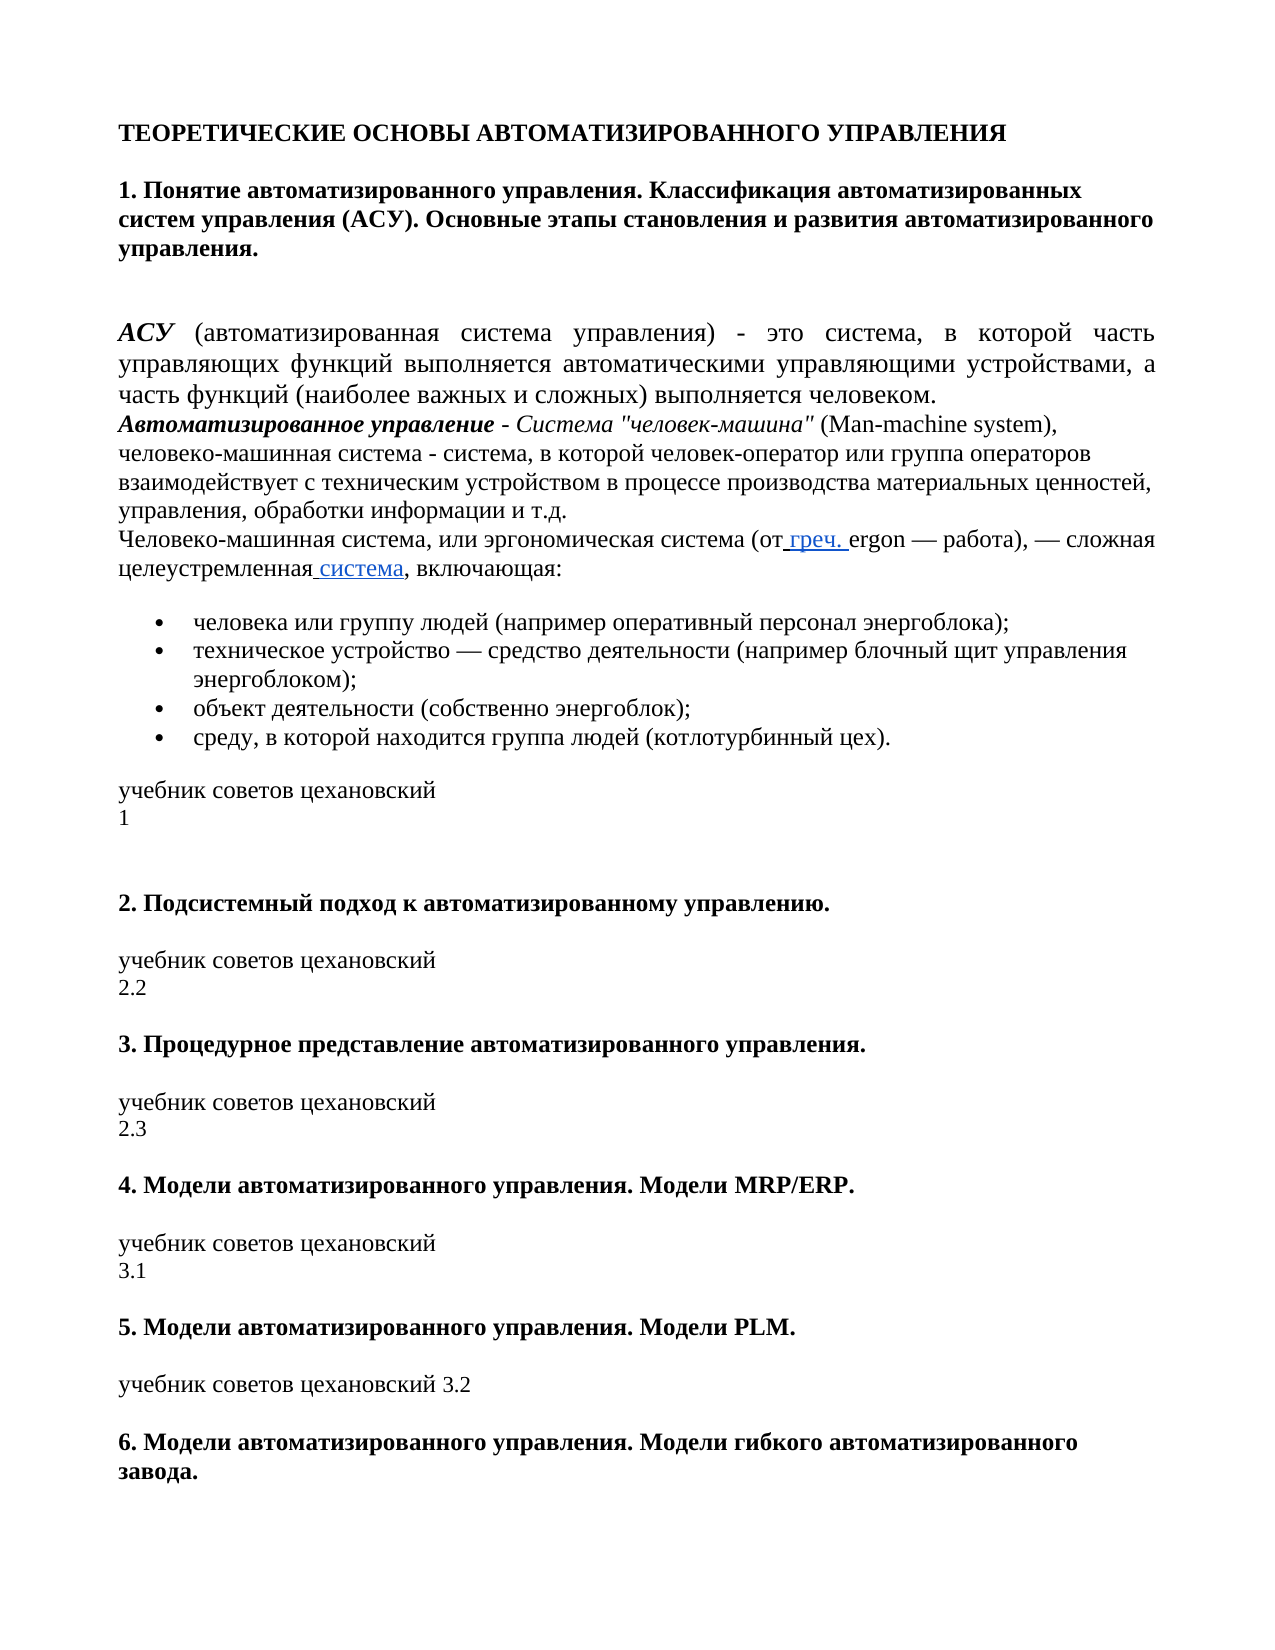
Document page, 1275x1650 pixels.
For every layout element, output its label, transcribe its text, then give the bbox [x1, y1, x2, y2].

text 3.1 [118, 1257, 1157, 1283]
list человека или группу людей (например оперативный персонал энергоблока); [156, 607, 1157, 635]
text учебник советов цехановский [118, 1228, 1157, 1257]
list среду, в которой находится группа людей (котлотурбинный цех). [156, 722, 1157, 750]
text 2.3 [118, 1116, 1157, 1142]
subtitle 6. Модели автоматизированного управления. Модели гибкого автоматизированного завода. [118, 1427, 1157, 1484]
subtitle 1. Понятие автоматизированного управления. Классификация автоматизированных систем управления (АСУ). Основные этапы становления и развития автоматизированного управления. [118, 176, 1157, 262]
subtitle 3. Процедурное представление автоматизированного управления. [118, 1029, 1157, 1058]
text учебник советов цехановский [118, 1087, 1157, 1116]
subtitle 5. Модели автоматизированного управления. Модели PLM. [118, 1312, 1157, 1341]
text Человеко-машинная система, или эргономическая система (от греч. еrgon — работа), — сложная целеустремленная система, включающая: [118, 524, 1157, 582]
text учебник советов цехановский [118, 945, 1157, 974]
text учебник советов цехановский [118, 775, 1157, 804]
list техническое устройство — средство деятельности (например блочный щит управления энергоблоком); [156, 635, 1157, 693]
text АСУ (автоматизированная система управления) - это система, в которой часть управляющих функций выполняется автоматическими управляющими устройствами, а часть функций (наиболее важных и сложных) выполняется человеком. [118, 316, 1157, 409]
text учебник советов цехановский 3.2 [118, 1369, 1157, 1398]
subtitle 4. Модели автоматизированного управления. Модели MRP/ERP. [118, 1171, 1157, 1199]
text 2.2 [118, 974, 1157, 1001]
text 1 [118, 804, 1157, 830]
subtitle ТЕОРЕТИЧЕСКИЕ ОСНОВЫ АВТОМАТИЗИРОВАННОГО УПРАВЛЕНИЯ [118, 118, 1157, 147]
subtitle 2. Подсистемный подход к автоматизированному управлению. [118, 888, 1157, 917]
text Автоматизированное управление - Система "человек-машина" (Man-machine system), человеко-машинная система - система, в которой человек-оператор или группа операторов взаимодействует с техническим устройством в процессе производства материальных ценностей, управления, обработки информации и т.д. [118, 409, 1157, 524]
list объект деятельности (собственно энергоблок); [156, 693, 1157, 722]
